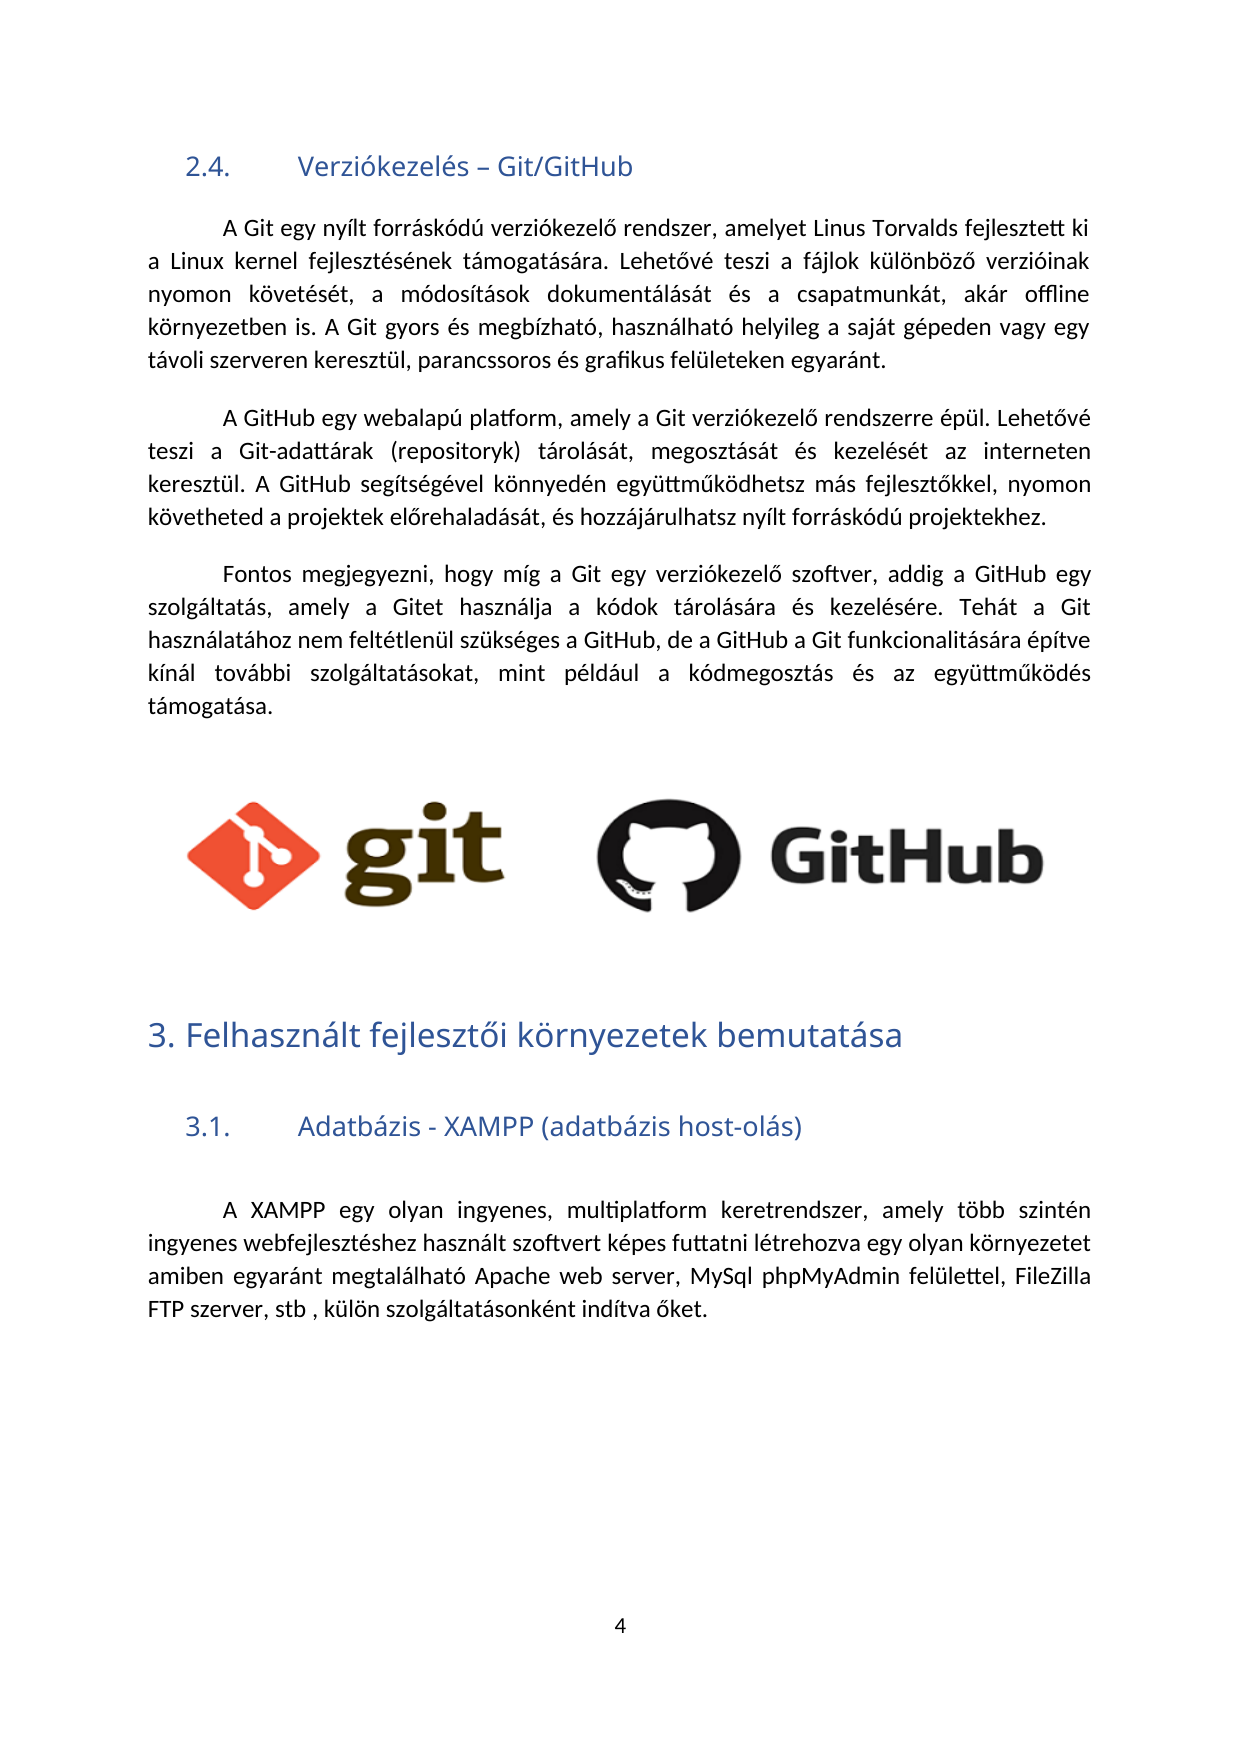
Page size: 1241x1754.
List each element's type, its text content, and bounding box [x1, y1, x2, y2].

text A GitHub egy webalapú platform, amely a Git verziókezelő rendszerre épül. Lehetővé teszi a Git-adattárak (repositoryk) tárolását, megosztását és kezelését az interneten keresztül. A GitHub segítségével könnyedén együttműködhetsz más fejlesztőkkel, nyomon követheted a projektek előrehaladását, és hozzájárulhatsz nyílt forráskódú projektekhez. [148, 402, 1093, 531]
subtitle Verziókezelés – Git/GitHub [185, 148, 1093, 184]
text A XAMPP egy olyan ingyenes, multiplatform keretrendszer, amely több szintén ingyenes webfejlesztéshez használt szoftvert képes futtatni létrehozva egy olyan környezetet amiben egyaránt megtalálható Apache web server, MySql phpMyAdmin felülettel, FileZilla FTP szerver, stb , külön szolgáltatásonként indítva őket. [148, 1194, 1093, 1323]
subtitle Adatbázis - XAMPP (adatbázis host-olás) [185, 1107, 1093, 1144]
text Fontos megjegyezni, hogy míg a Git egy verziókezelő szoftver, addig a GitHub egy szolgáltatás, amely a Gitet használja a kódok tárolására és kezelésére. Tehát a Git használatához nem feltétlenül szükséges a GitHub, de a GitHub a Git funkcionalitására építve kínál további szolgáltatásokat, mint például a kódmegosztás és az együttműködés támogatása. [148, 559, 1093, 721]
text ​A Git egy nyílt forráskódú verziókezelő rendszer, amelyet Linus Torvalds fejlesztett ki a Linux kernel fejlesztésének támogatására. Lehetővé teszi a fájlok különböző verzióinak nyomon követését, a módosítások dokumentálását és a csapatmunkát, akár offline környezetben is. A Git gyors és megbízható, használható helyileg a saját gépeden vagy egy távoli szerveren keresztül, parancssoros és grafikus felületeken egyaránt. ​ [148, 212, 1091, 374]
picture [147, 750, 1082, 962]
